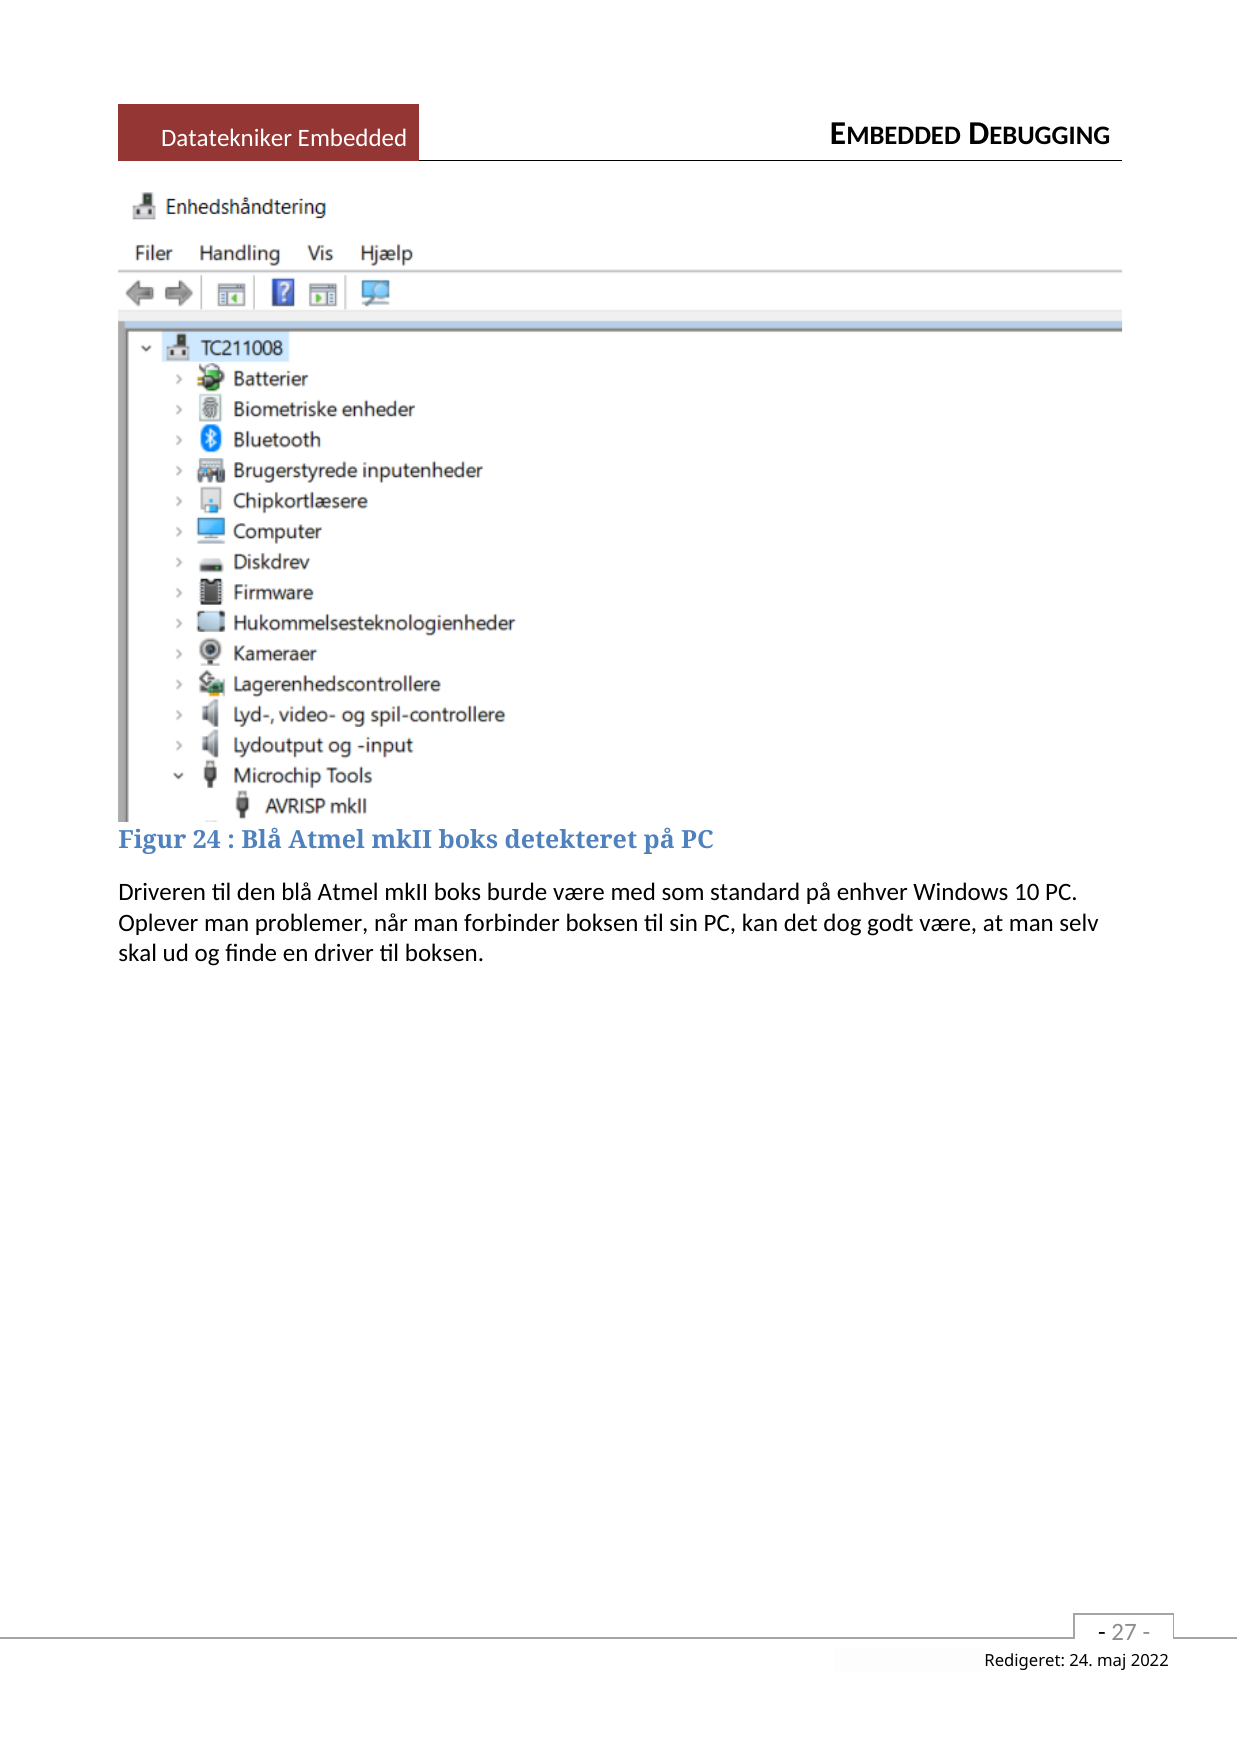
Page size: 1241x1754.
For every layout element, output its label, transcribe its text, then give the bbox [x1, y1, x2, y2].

picture [118, 191, 1123, 822]
text Figur 24 : Blå Atmel mkII boks detekteret på PC [118, 822, 1122, 856]
text Driveren til den blå Atmel mkII boks burde være med som standard på enhver Windows 10 PC. Oplever man problemer, når man forbinder boksen til sin PC, kan det dog godt være, at man selv skal ud og finde en driver til boksen. [118, 877, 1122, 968]
